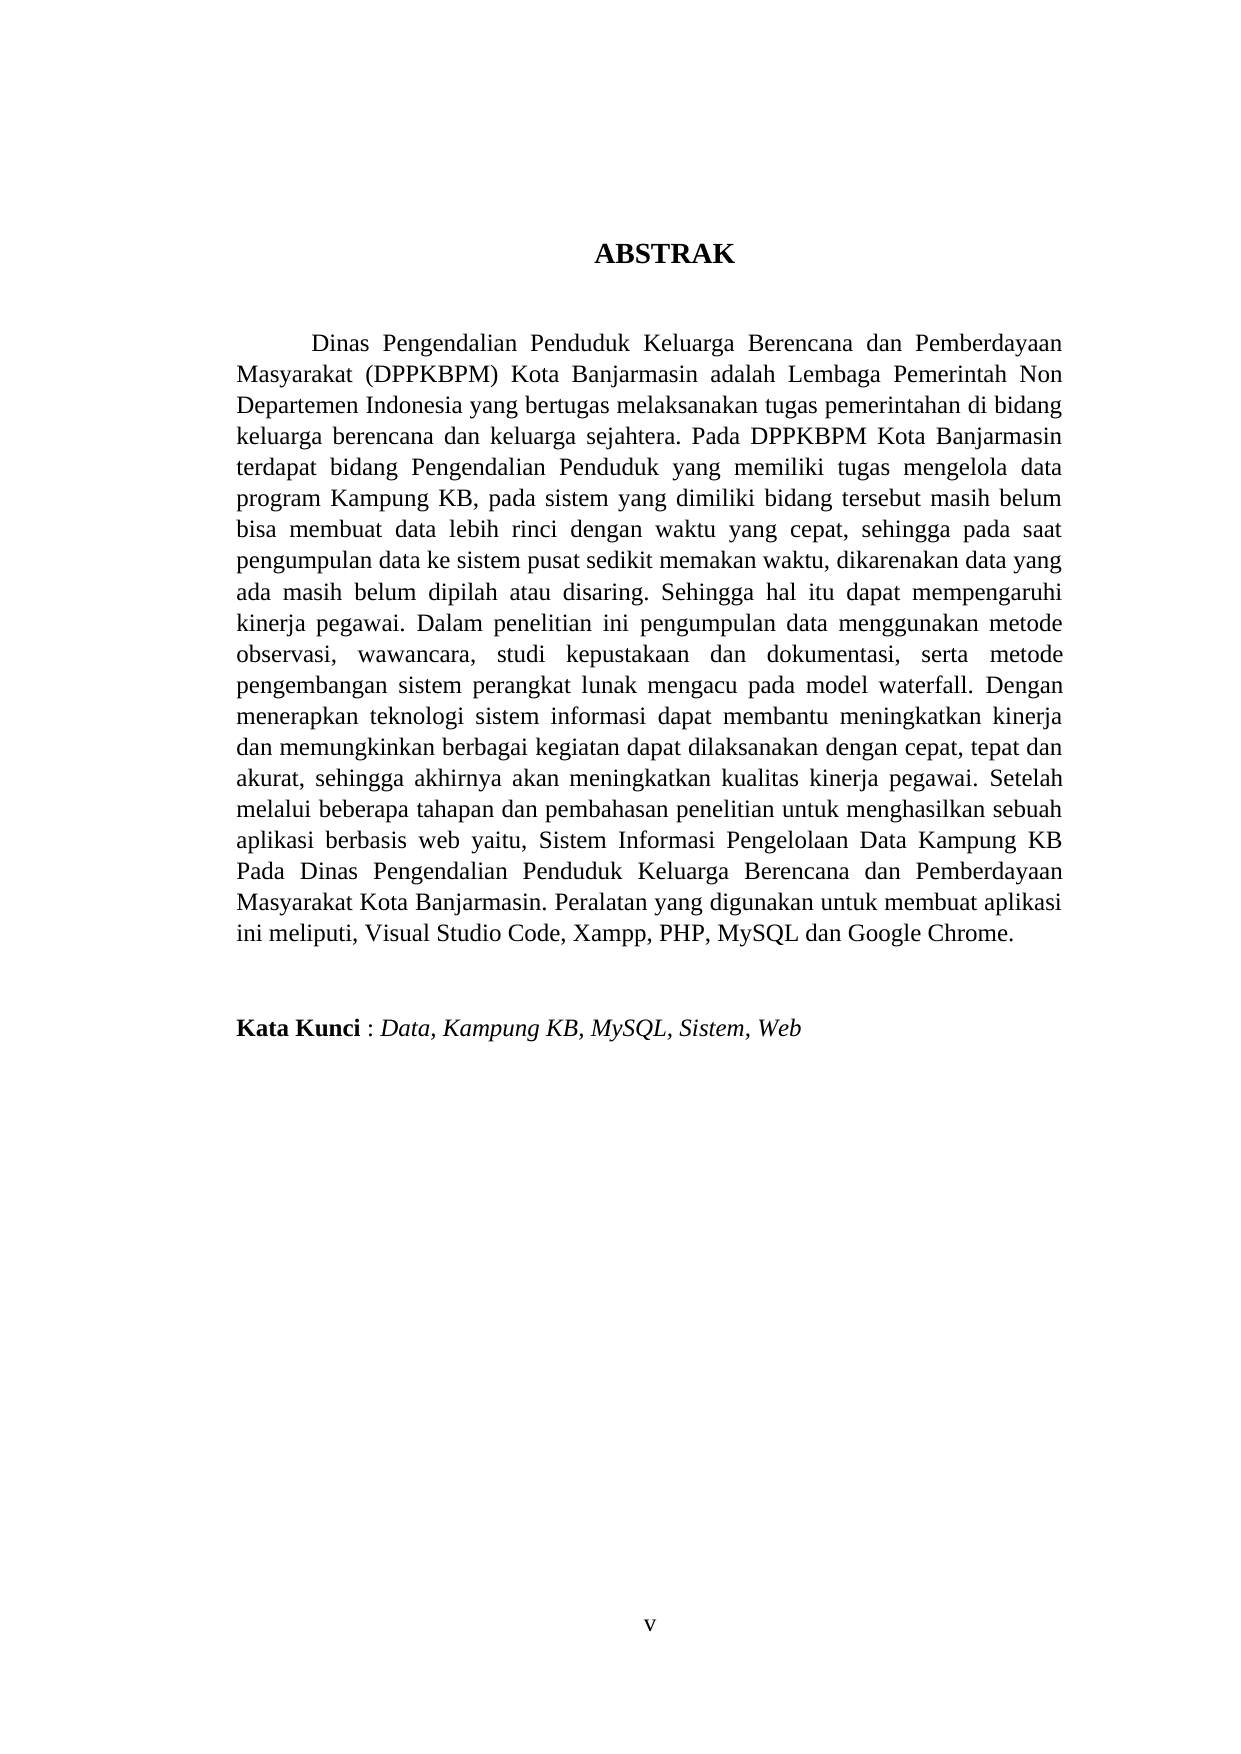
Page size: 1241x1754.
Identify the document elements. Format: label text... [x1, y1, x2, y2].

text Dinas Pengendalian Penduduk Keluarga Berencana dan Pemberdayaan Masyarakat (DPPKBPM) Kota Banjarmasin adalah Lembaga Pemerintah Non Departemen Indonesia yang bertugas melaksanakan tugas pemerintahan di bidang keluarga berencana dan keluarga sejahtera. Pada DPPKBPM Kota Banjarmasin terdapat bidang Pengendalian Penduduk yang memiliki tugas mengelola data program Kampung KB, pada sistem yang dimiliki bidang tersebut masih belum bisa membuat data lebih rinci dengan waktu yang cepat, sehingga pada saat pengumpulan data ke sistem pusat sedikit memakan waktu, dikarenakan data yang ada masih belum dipilah atau disaring. Sehingga hal itu dapat mempengaruhi kinerja pegawai. Dalam penelitian ini pengumpulan data menggunakan metode observasi, wawancara, studi kepustakaan dan dokumentasi, serta metode pengembangan sistem perangkat lunak mengacu pada model waterfall. Dengan menerapkan teknologi sistem informasi dapat membantu meningkatkan kinerja dan memungkinkan berbagai kegiatan dapat dilaksanakan dengan cepat, tepat dan akurat, sehingga akhirnya akan meningkatkan kualitas kinerja pegawai. Setelah melalui beberapa tahapan dan pembahasan penelitian untuk menghasilkan sebuah aplikasi berbasis web yaitu, Sistem Informasi Pengelolaan Data Kampung KB Pada Dinas Pengendalian Penduduk Keluarga Berencana dan Pemberdayaan Masyarakat Kota Banjarmasin. Peralatan yang digunakan untuk membuat aplikasi ini meliputi, Visual Studio Code, Xampp, PHP, MySQL dan Google Chrome. [236, 328, 1063, 947]
subtitle ABSTRAK [266, 236, 1063, 270]
text Kata Kunci : Data, Kampung KB, MySQL, Sistem, Web [236, 1013, 1063, 1042]
